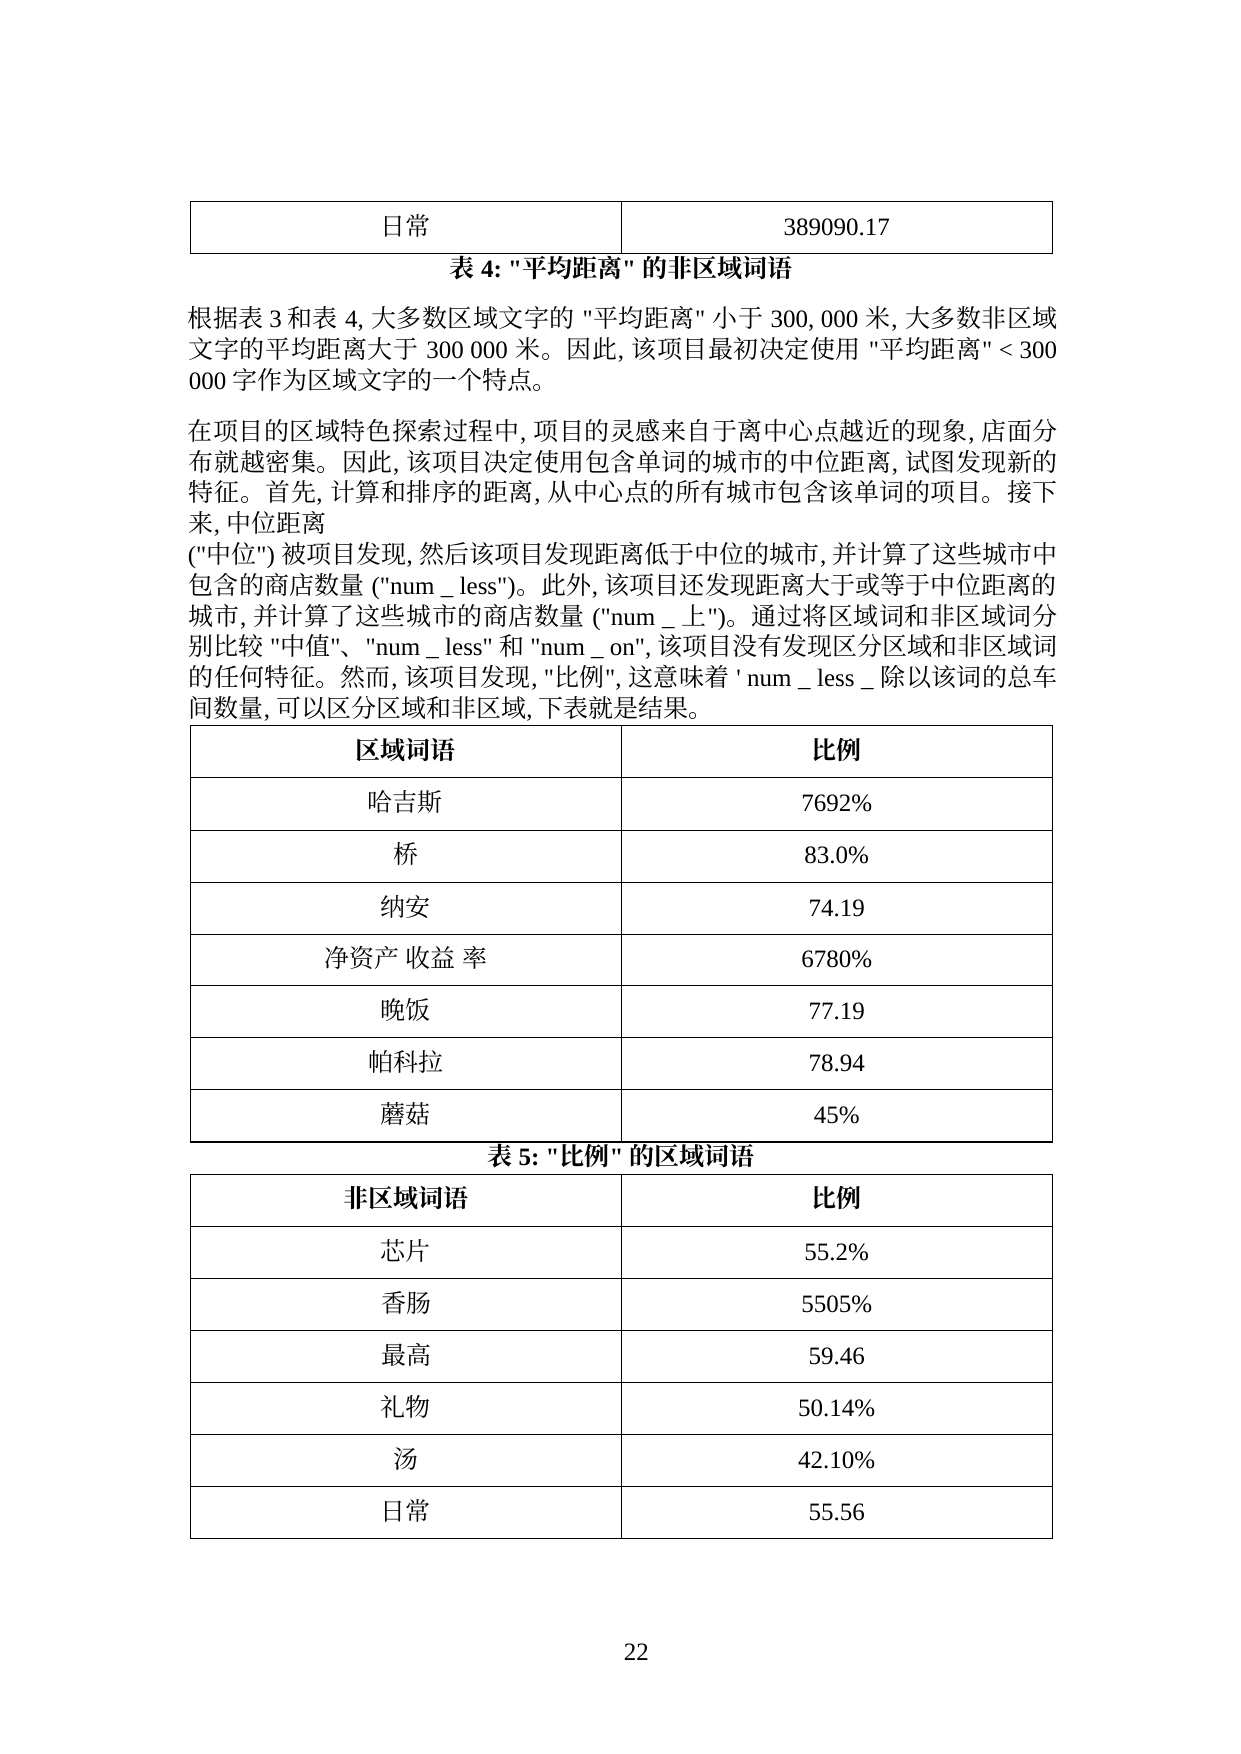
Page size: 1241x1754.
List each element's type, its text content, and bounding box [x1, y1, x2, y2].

table_cell 蘑菇 [191, 1090, 621, 1141]
table_cell 59.46 [622, 1331, 1052, 1382]
subtitle 表 5: "比例" 的区域词语 [191, 1143, 1051, 1171]
table_cell 5505% [622, 1279, 1052, 1330]
text ("中位") 被项目发现, 然后该项目发现距离低于中位的城市, 并计算了这些城市中包含的商店数量 ("num _ less")。此外, 该项目还发现距离大于或等于中位距离的城市, 并计算了这些城市的商店数量 ("num _ 上")。通过将区域词和非区域词分别比较 "中值"、"num _ less" 和 "num _ on", 该项目没有发现区分区域和非区域词的任何特征。然而, 该项目发现, "比例", 这意味着 ' num _ less _ 除以该词的总车间数量, 可以区分区域和非区域, 下表就是结果。 [188, 540, 1058, 723]
table_cell 78.94 [622, 1038, 1052, 1089]
table_cell 74.19 [622, 883, 1052, 934]
table_cell 55.2% [622, 1227, 1052, 1278]
table_header 区域词语 [191, 726, 621, 777]
table_cell 77.19 [622, 986, 1052, 1037]
table_cell 香肠 [191, 1279, 621, 1330]
table_header 比例 [622, 1175, 1052, 1226]
table_cell 日常 [191, 1487, 621, 1538]
text 根据表3和表 4, 大多数区域文字的 "平均距离" 小于 300, 000 米, 大多数非区域文字的平均距离大于 300 000 米。因此, 该项目最初决定使用 "平均距离" < 300 000 字作为区域文字的一个特点。 [188, 304, 1058, 395]
table_cell 6780% [622, 935, 1052, 985]
table_cell 7692% [622, 778, 1052, 829]
subtitle 表 4: "平均距离" 的非区域词语 [191, 254, 1051, 283]
table_cell 纳安 [191, 883, 621, 934]
table_cell 83.0% [622, 831, 1052, 882]
table_cell 桥 [191, 831, 621, 882]
table_cell 汤 [191, 1435, 621, 1486]
table_header 非区域词语 [191, 1175, 621, 1226]
table_cell 42.10% [622, 1435, 1052, 1486]
table_cell 净资产 收益 率 [191, 935, 621, 985]
table_cell 日常 [191, 202, 621, 253]
table_cell 哈吉斯 [191, 778, 621, 829]
table_cell 礼物 [191, 1383, 621, 1434]
table_cell 芯片 [191, 1227, 621, 1278]
table_cell 最高 [191, 1331, 621, 1382]
table_cell 帕科拉 [191, 1038, 621, 1089]
table_cell 55.56 [622, 1487, 1052, 1538]
text 在项目的区域特色探索过程中, 项目的灵感来自于离中心点越近的现象, 店面分布就越密集。因此, 该项目决定使用包含单词的城市的中位距离, 试图发现新的特征。首先, 计算和排序的距离, 从中心点的所有城市包含该单词的项目。接下来, 中位距离 [188, 417, 1058, 538]
table_header 比例 [622, 726, 1052, 777]
table_cell 50.14% [622, 1383, 1052, 1434]
table_cell 389090.17 [622, 202, 1052, 253]
table_cell 晚饭 [191, 986, 621, 1037]
table_cell 45% [622, 1090, 1052, 1141]
